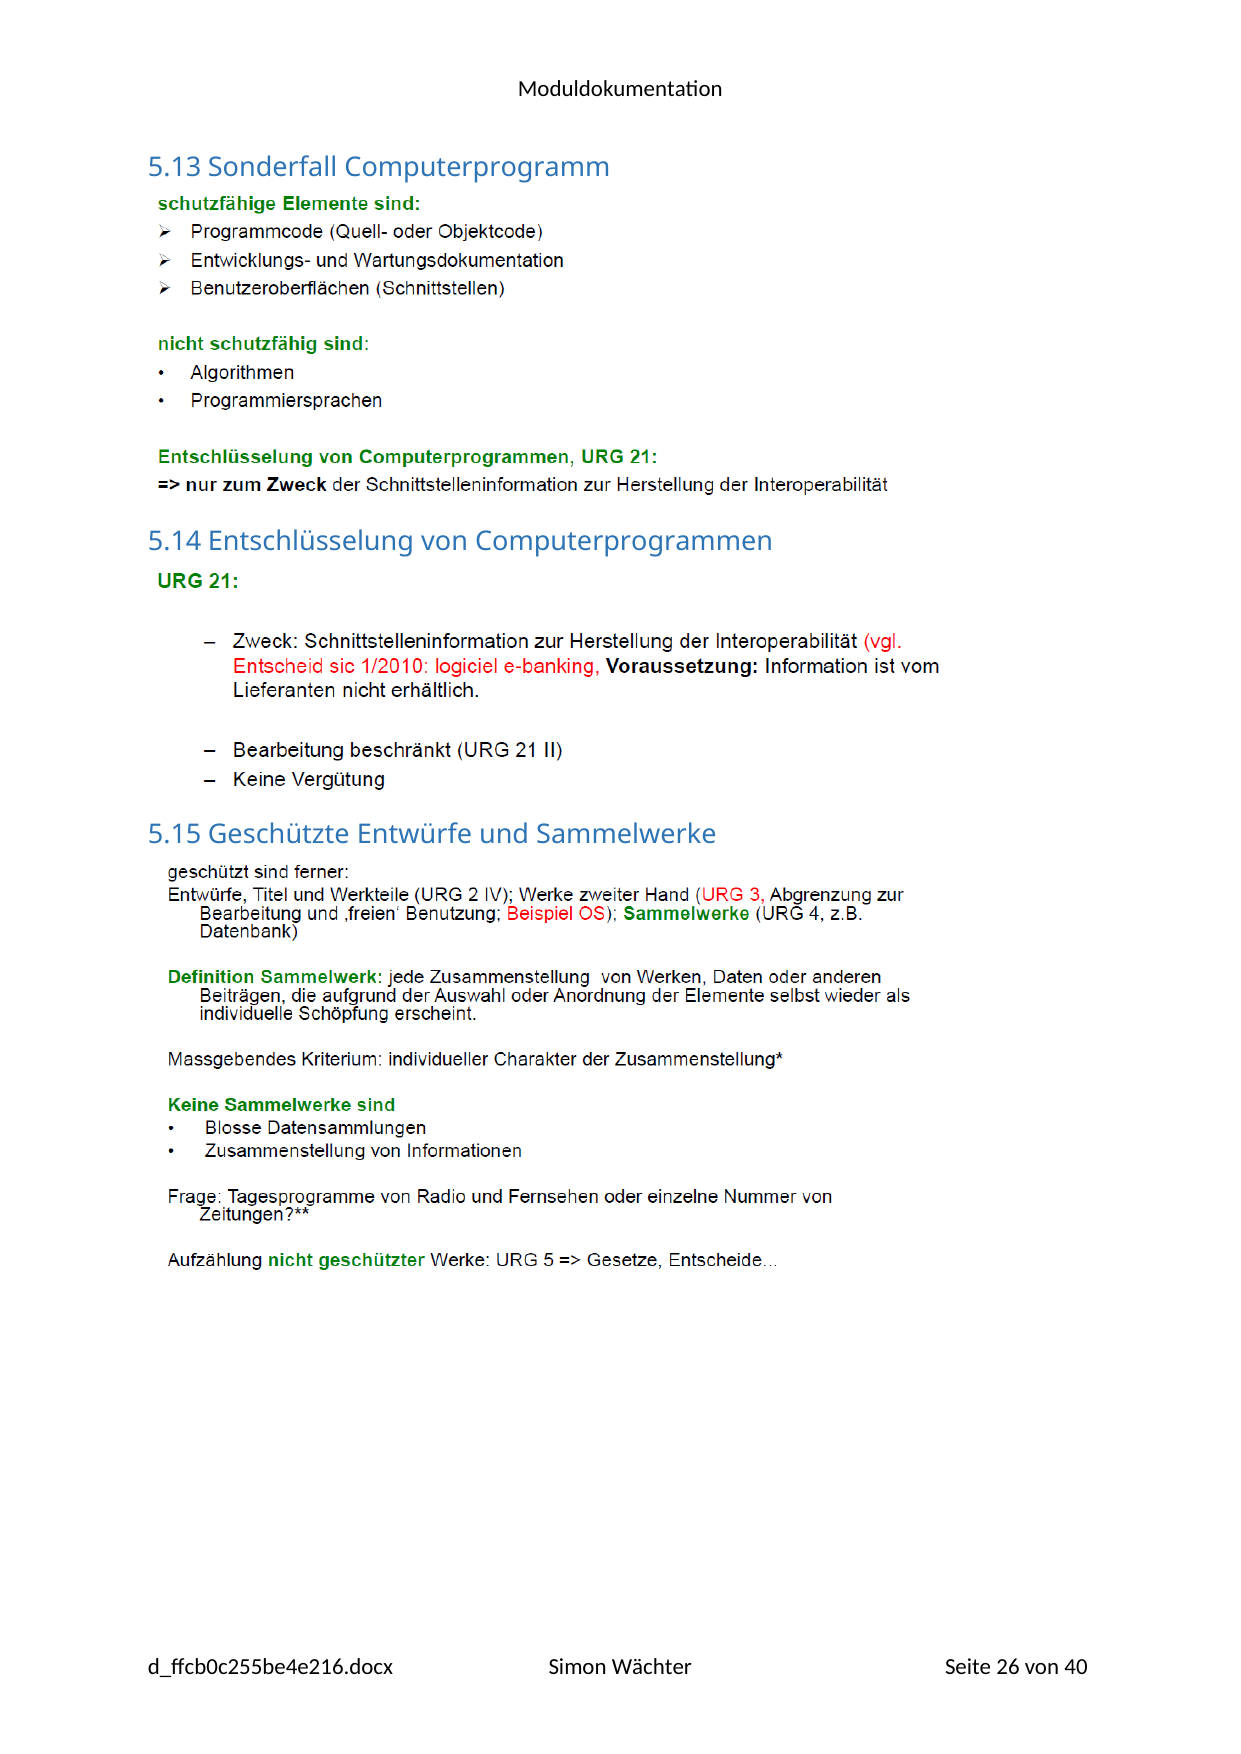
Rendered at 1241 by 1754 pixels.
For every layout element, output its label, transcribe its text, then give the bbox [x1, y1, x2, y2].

subtitle Entschlüsselung von Computerprogrammen [148, 521, 1093, 558]
picture [147, 187, 899, 503]
subtitle Sonderfall Computerprogramm [148, 148, 1093, 184]
picture [147, 854, 926, 1282]
subtitle Geschützte Entwürfe und Sammelwerke [148, 815, 1093, 852]
picture [147, 561, 952, 796]
